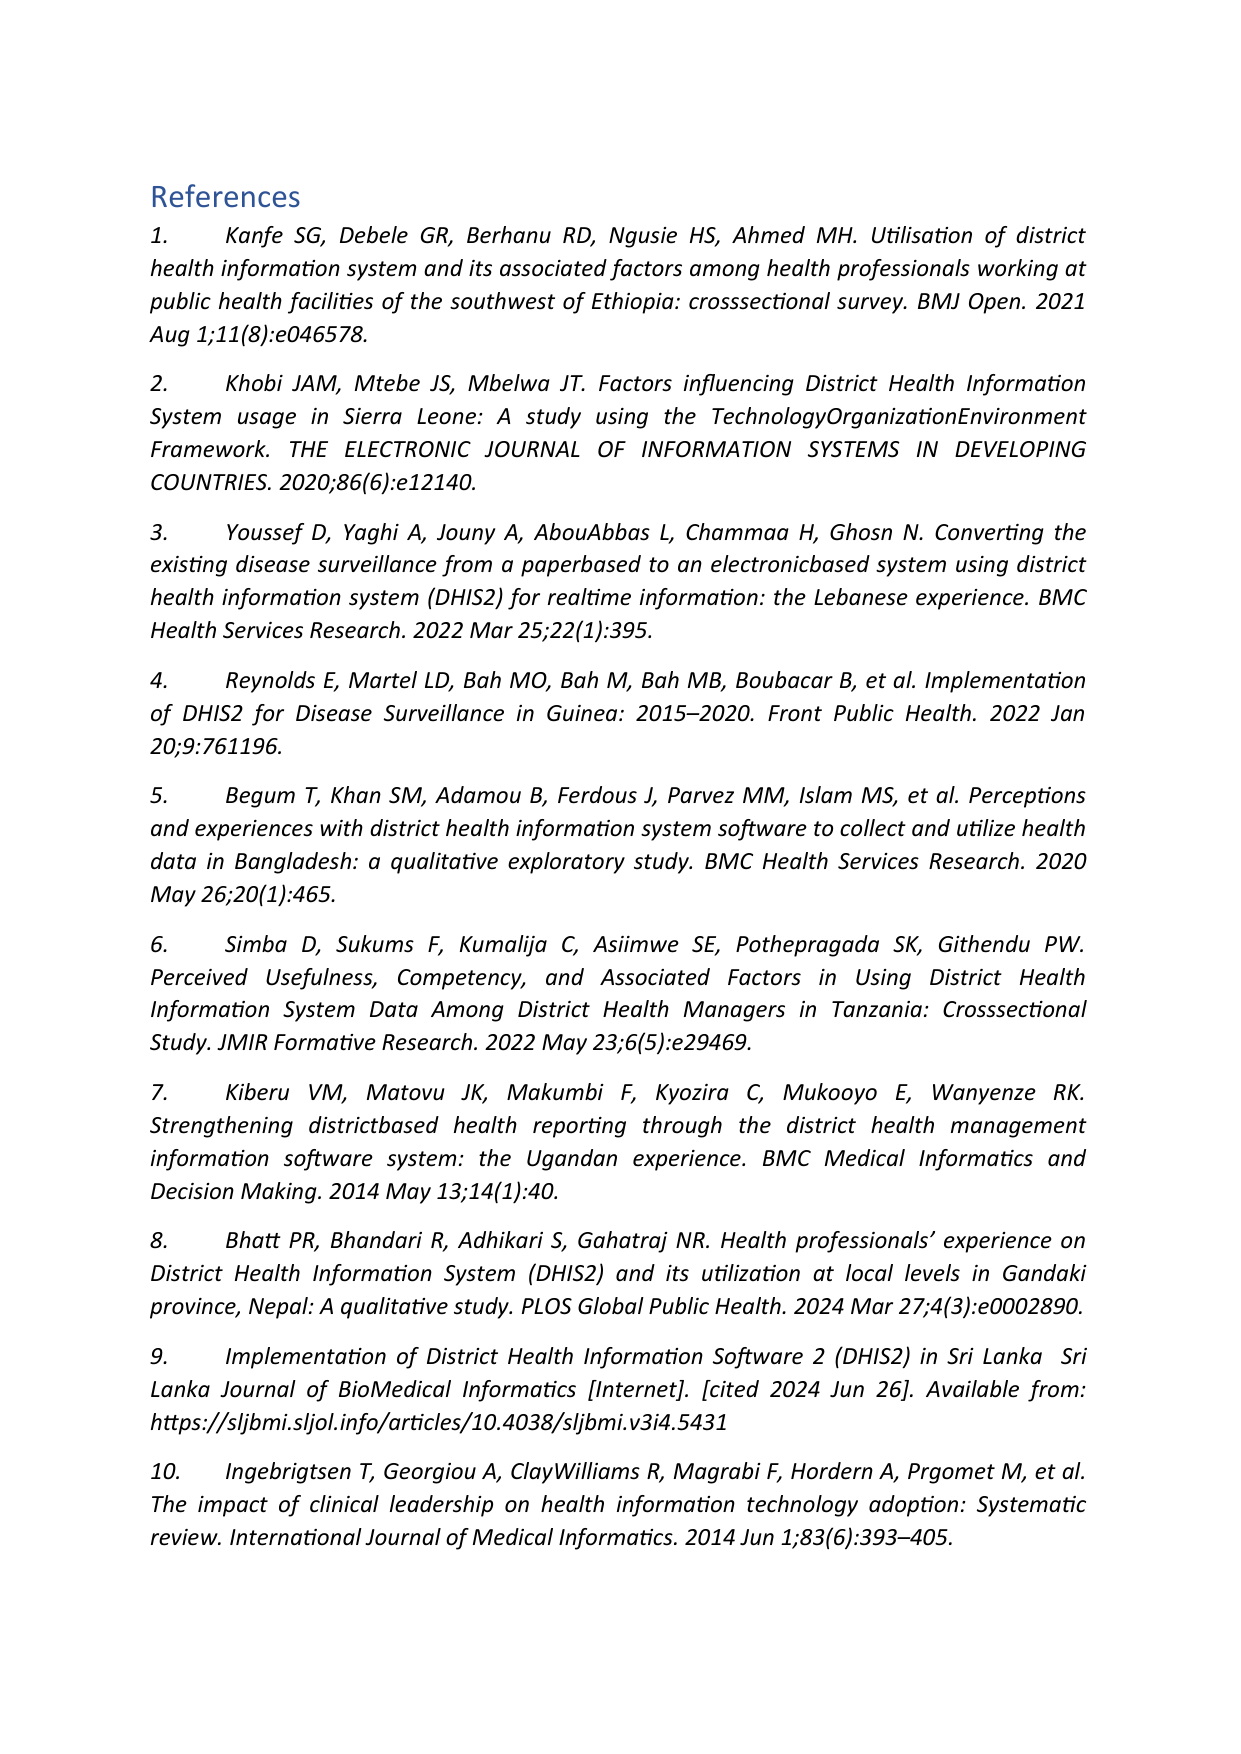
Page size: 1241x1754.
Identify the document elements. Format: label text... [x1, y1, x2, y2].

text 2. Khobi JAM, Mtebe JS, Mbelwa JT. Factors influencing District Health Information System usage in Sierra Leone: A study using the TechnologyOrganizationEnvironment Framework. THE ELECTRONIC JOURNAL OF INFORMATION SYSTEMS IN DEVELOPING COUNTRIES. 2020;86(6):e12140. [150, 367, 1090, 497]
text 5. Begum T, Khan SM, Adamou B, Ferdous J, Parvez MM, Islam MS, et al. Perceptions and experiences with district health information system software to collect and utilize health data in Bangladesh: a qualitative exploratory study. BMC Health Services Research. 2020 May 26;20(1):465. [150, 779, 1090, 909]
text 8. Bhatt PR, Bhandari R, Adhikari S, Gahatraj NR. Health professionals’ experience on District Health Information System (DHIS2) and its utilization at local levels in Gandaki province, Nepal: A qualitative study. PLOS Global Public Health. 2024 Mar 27;4(3):e0002890. [150, 1224, 1090, 1321]
text 9. Implementation of District Health Information Software 2 (DHIS2) in Sri Lanka Sri Lanka Journal of BioMedical Informatics [Internet]. [cited 2024 Jun 26]. Available from: https://sljbmi.sljol.info/articles/10.4038/sljbmi.v3i4.5431 [150, 1340, 1090, 1436]
subtitle References [150, 175, 1090, 216]
text 7. Kiberu VM, Matovu JK, Makumbi F, Kyozira C, Mukooyo E, Wanyenze RK. Strengthening districtbased health reporting through the district health management information software system: the Ugandan experience. BMC Medical Informatics and Decision Making. 2014 May 13;14(1):40. [150, 1076, 1090, 1205]
text 6. Simba D, Sukums F, Kumalija C, Asiimwe SE, Pothepragada SK, Githendu PW. Perceived Usefulness, Competency, and Associated Factors in Using District Health Information System Data Among District Health Managers in Tanzania: Crosssectional Study. JMIR Formative Research. 2022 May 23;6(5):e29469. [150, 928, 1090, 1057]
text 3. Youssef D, Yaghi A, Jouny A, AbouAbbas L, Chammaa H, Ghosn N. Converting the existing disease surveillance from a paperbased to an electronicbased system using district health information system (DHIS2) for realtime information: the Lebanese experience. BMC Health Services Research. 2022 Mar 25;22(1):395. [150, 516, 1090, 645]
text 1. Kanfe SG, Debele GR, Berhanu RD, Ngusie HS, Ahmed MH. Utilisation of district health information system and its associated factors among health professionals working at public health facilities of the southwest of Ethiopia: crosssectional survey. BMJ Open. 2021 Aug 1;11(8):e046578. [150, 219, 1090, 348]
text 10. Ingebrigtsen T, Georgiou A, ClayWilliams R, Magrabi F, Hordern A, Prgomet M, et al. The impact of clinical leadership on health information technology adoption: Systematic review. International Journal of Medical Informatics. 2014 Jun 1;83(6):393–405. [150, 1455, 1090, 1552]
text 4. Reynolds E, Martel LD, Bah MO, Bah M, Bah MB, Boubacar B, et al. Implementation of DHIS2 for Disease Surveillance in Guinea: 2015–2020. Front Public Health. 2022 Jan 20;9:761196. [150, 664, 1090, 760]
